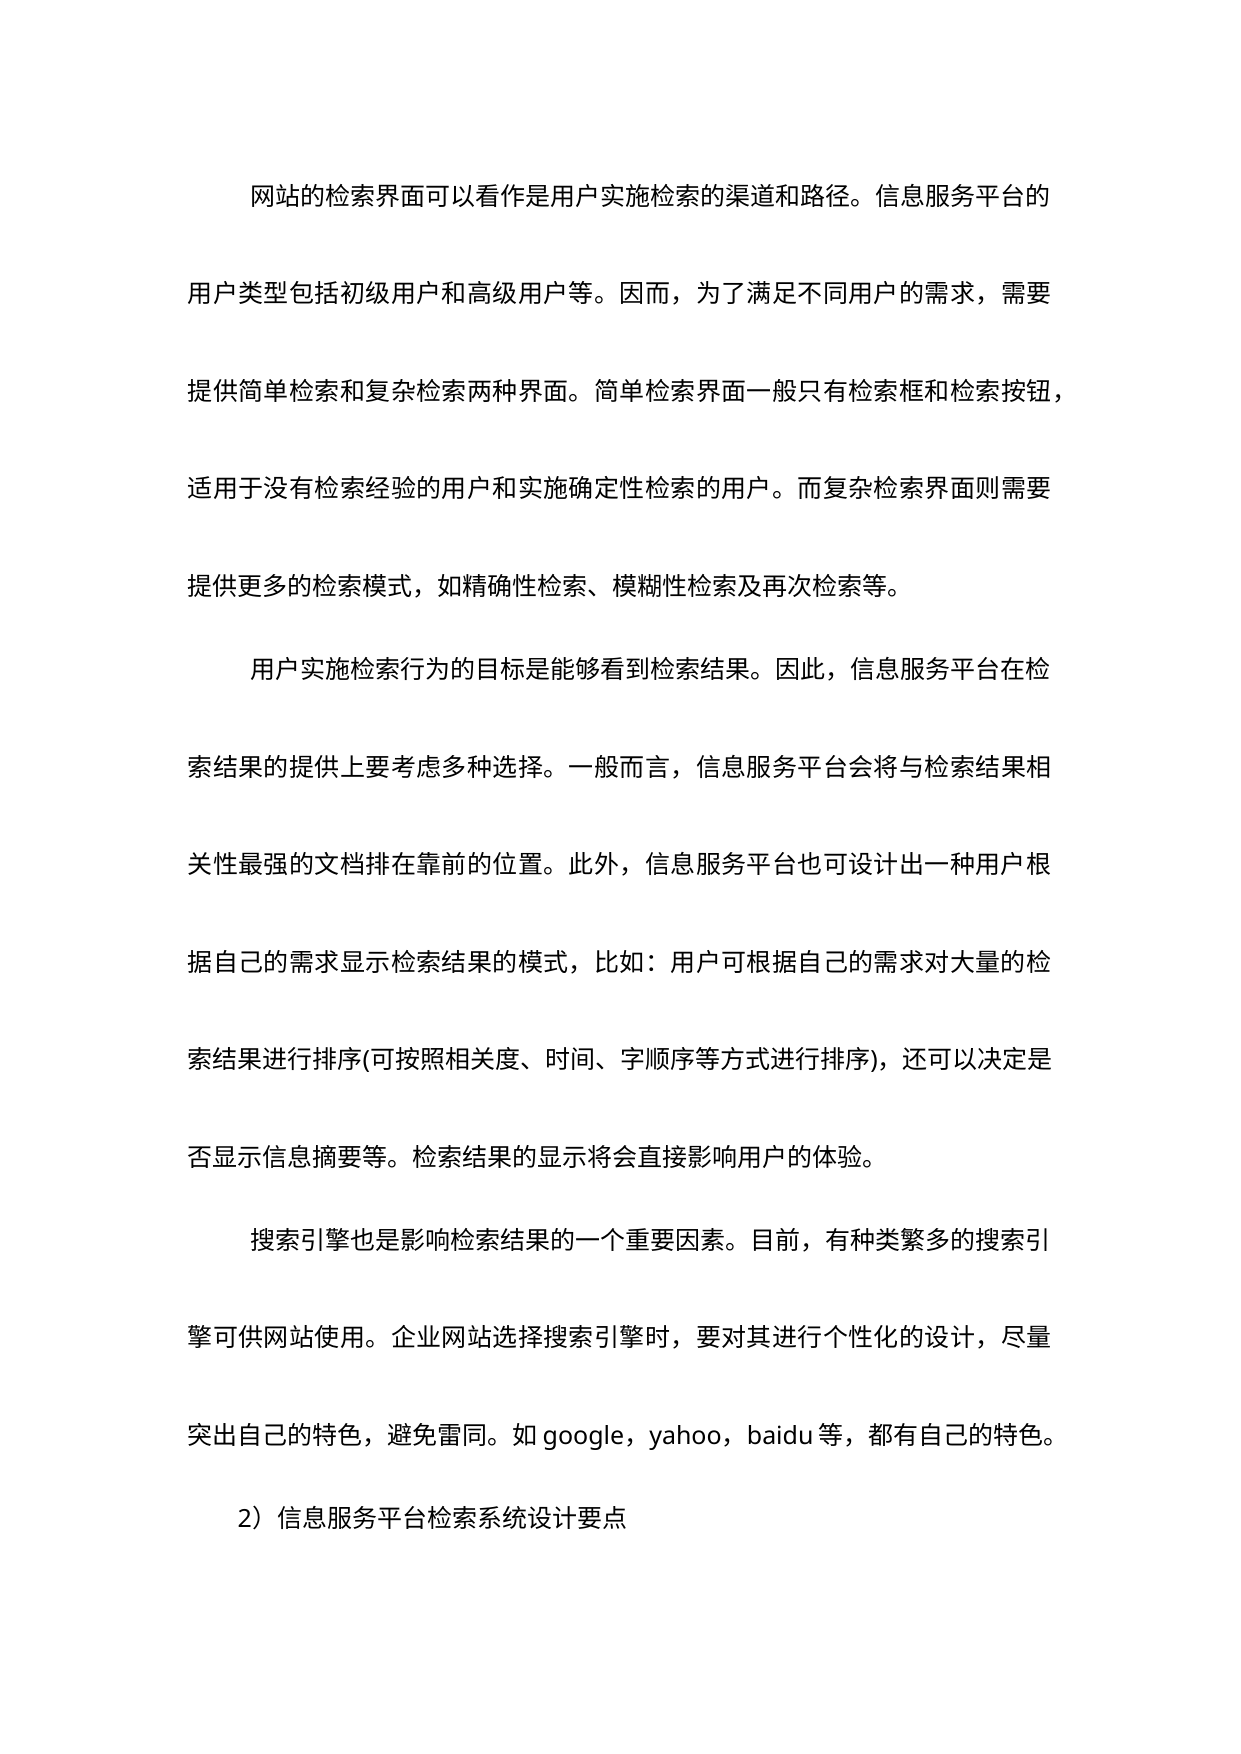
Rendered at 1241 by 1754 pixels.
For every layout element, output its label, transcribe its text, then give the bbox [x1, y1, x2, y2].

text 网站的检索界面可以看作是用户实施检索的渠道和路径。信息服务平台的用户类型包括初级用户和高级用户等。因而，为了满足不同用户的需求，需要提供简单检索和复杂检索两种界面。简单检索界面一般只有检索框和检索按钮，适用于没有检索经验的用户和实施确定性检索的用户。而复杂检索界面则需要提供更多的检索模式，如精确性检索、模糊性检索及再次检索等。 [187, 162, 1053, 617]
text 2）信息服务平台检索系统设计要点 [187, 1484, 1053, 1549]
text 用户实施检索行为的目标是能够看到检索结果。因此，信息服务平台在检索结果的提供上要考虑多种选择。一般而言，信息服务平台会将与检索结果相关性最强的文档排在靠前的位置。此外，信息服务平台也可设计出一种用户根据自己的需求显示检索结果的模式，比如：用户可根据自己的需求对大量的检索结果进行排序(可按照相关度、时间、字顺序等方式进行排序)，还可以决定是否显示信息摘要等。检索结果的显示将会直接影响用户的体验。 [187, 635, 1053, 1188]
text 搜索引擎也是影响检索结果的一个重要因素。目前，有种类繁多的搜索引擎可供网站使用。企业网站选择搜索引擎时，要对其进行个性化的设计，尽量突出自己的特色，避免雷同。如google，yahoo，baidu等，都有自己的特色。 [187, 1206, 1053, 1466]
